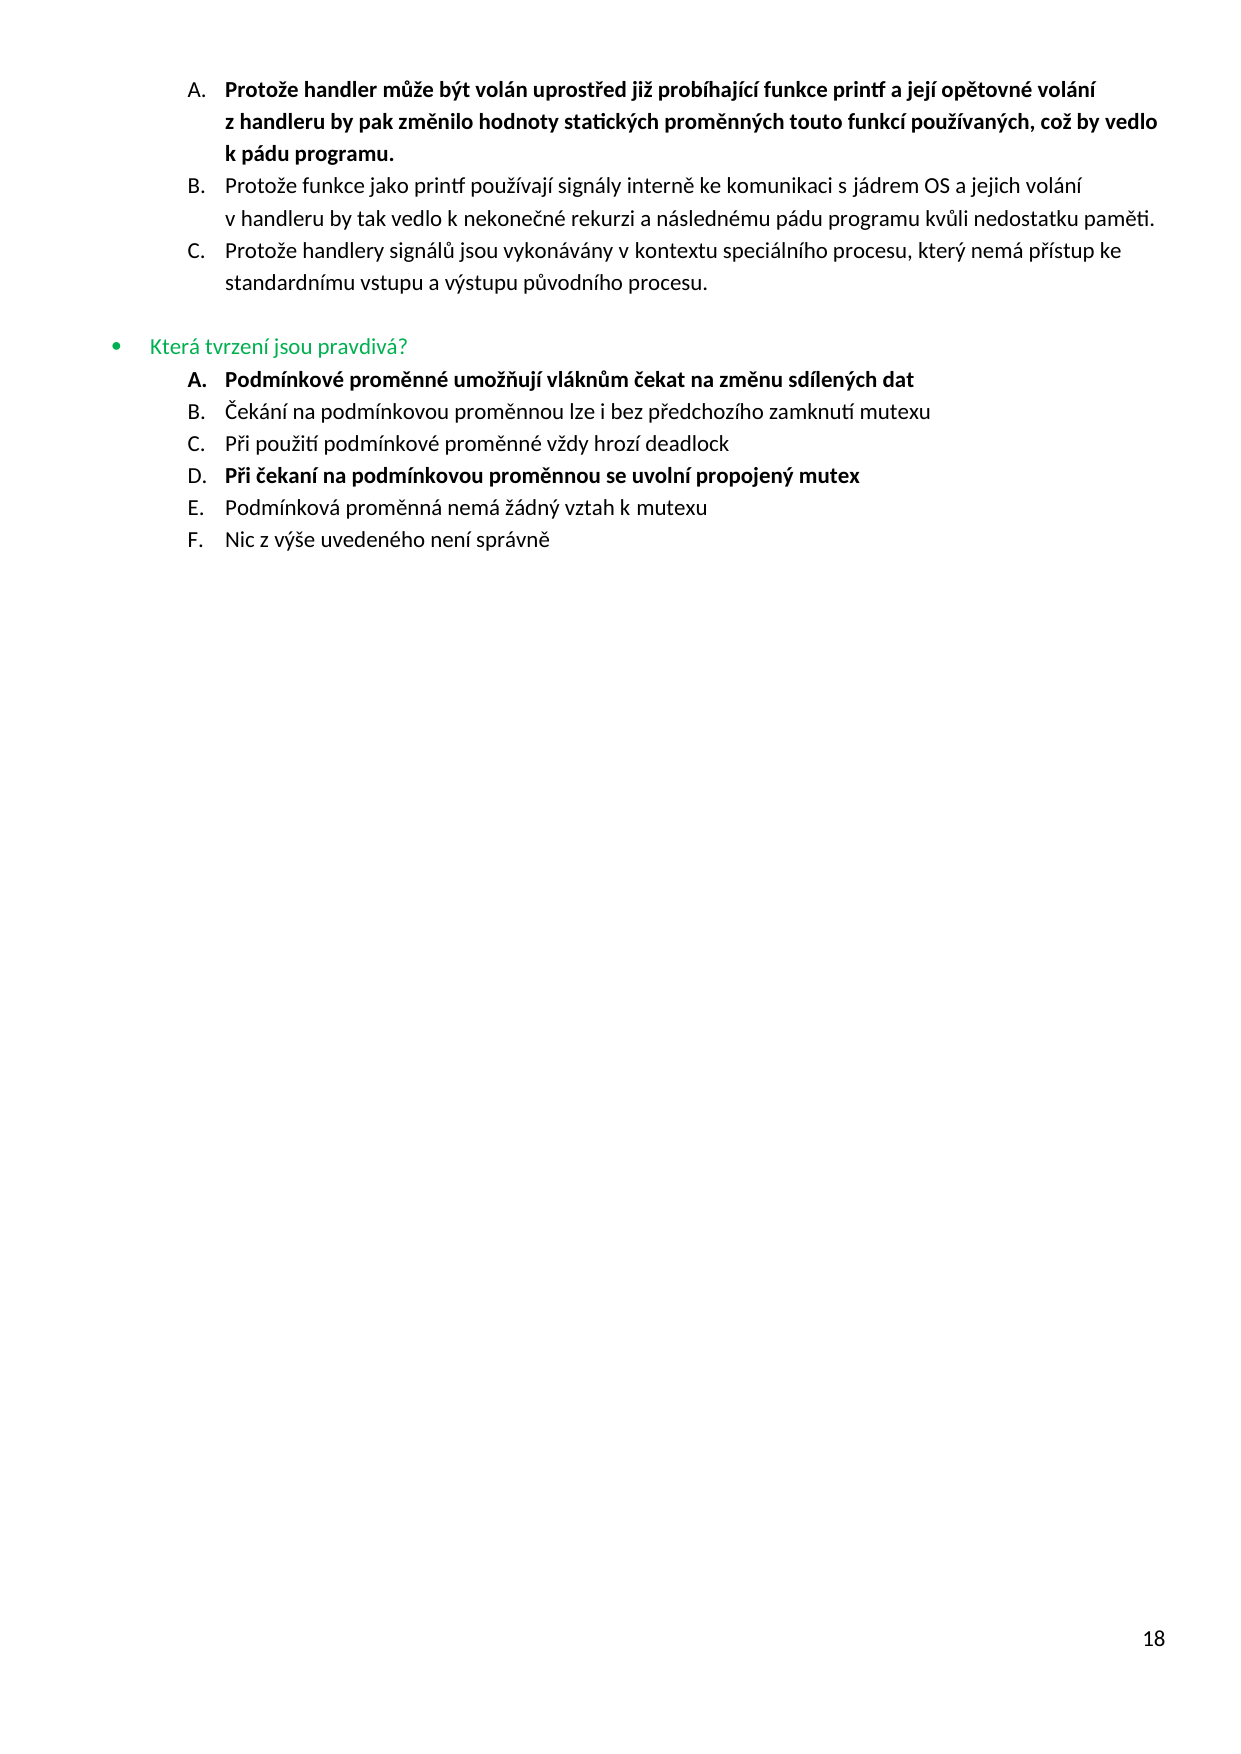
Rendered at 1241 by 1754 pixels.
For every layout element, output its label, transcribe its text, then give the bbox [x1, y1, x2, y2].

list Čekání na podmínkovou proměnnou lze i bez předchozího zamknutí mutexu [187, 397, 1165, 425]
list Při použití podmínkové proměnné vždy hrozí deadlock [187, 429, 1165, 457]
list Podmínkové proměnné umožňují vláknům čekat na změnu sdílených dat [187, 365, 1165, 393]
list Protože handler může být volán uprostřed již probíhající funkce printf a její opětovné volání z handleru by pak změnilo hodnoty statických proměnných touto funkcí používaných, což by vedlo k pádu programu. [187, 75, 1165, 167]
list Podmínková proměnná nemá žádný vztah k mutexu [187, 493, 1165, 521]
list Která tvrzení jsou pravdivá? [112, 332, 1165, 361]
list Protože funkce jako printf používají signály interně ke komunikaci s jádrem OS a jejich volání v handleru by tak vedlo k nekonečné rekurzi a následnému pádu programu kvůli nedostatku paměti. [187, 172, 1165, 232]
list Při čekaní na podmínkovou proměnnou se uvolní propojený mutex [187, 461, 1165, 489]
list Nic z výše uvedeného není správně [187, 526, 1165, 554]
list Protože handlery signálů jsou vykonávány v kontextu speciálního procesu, který nemá přístup ke standardnímu vstupu a výstupu původního procesu. [187, 236, 1165, 296]
